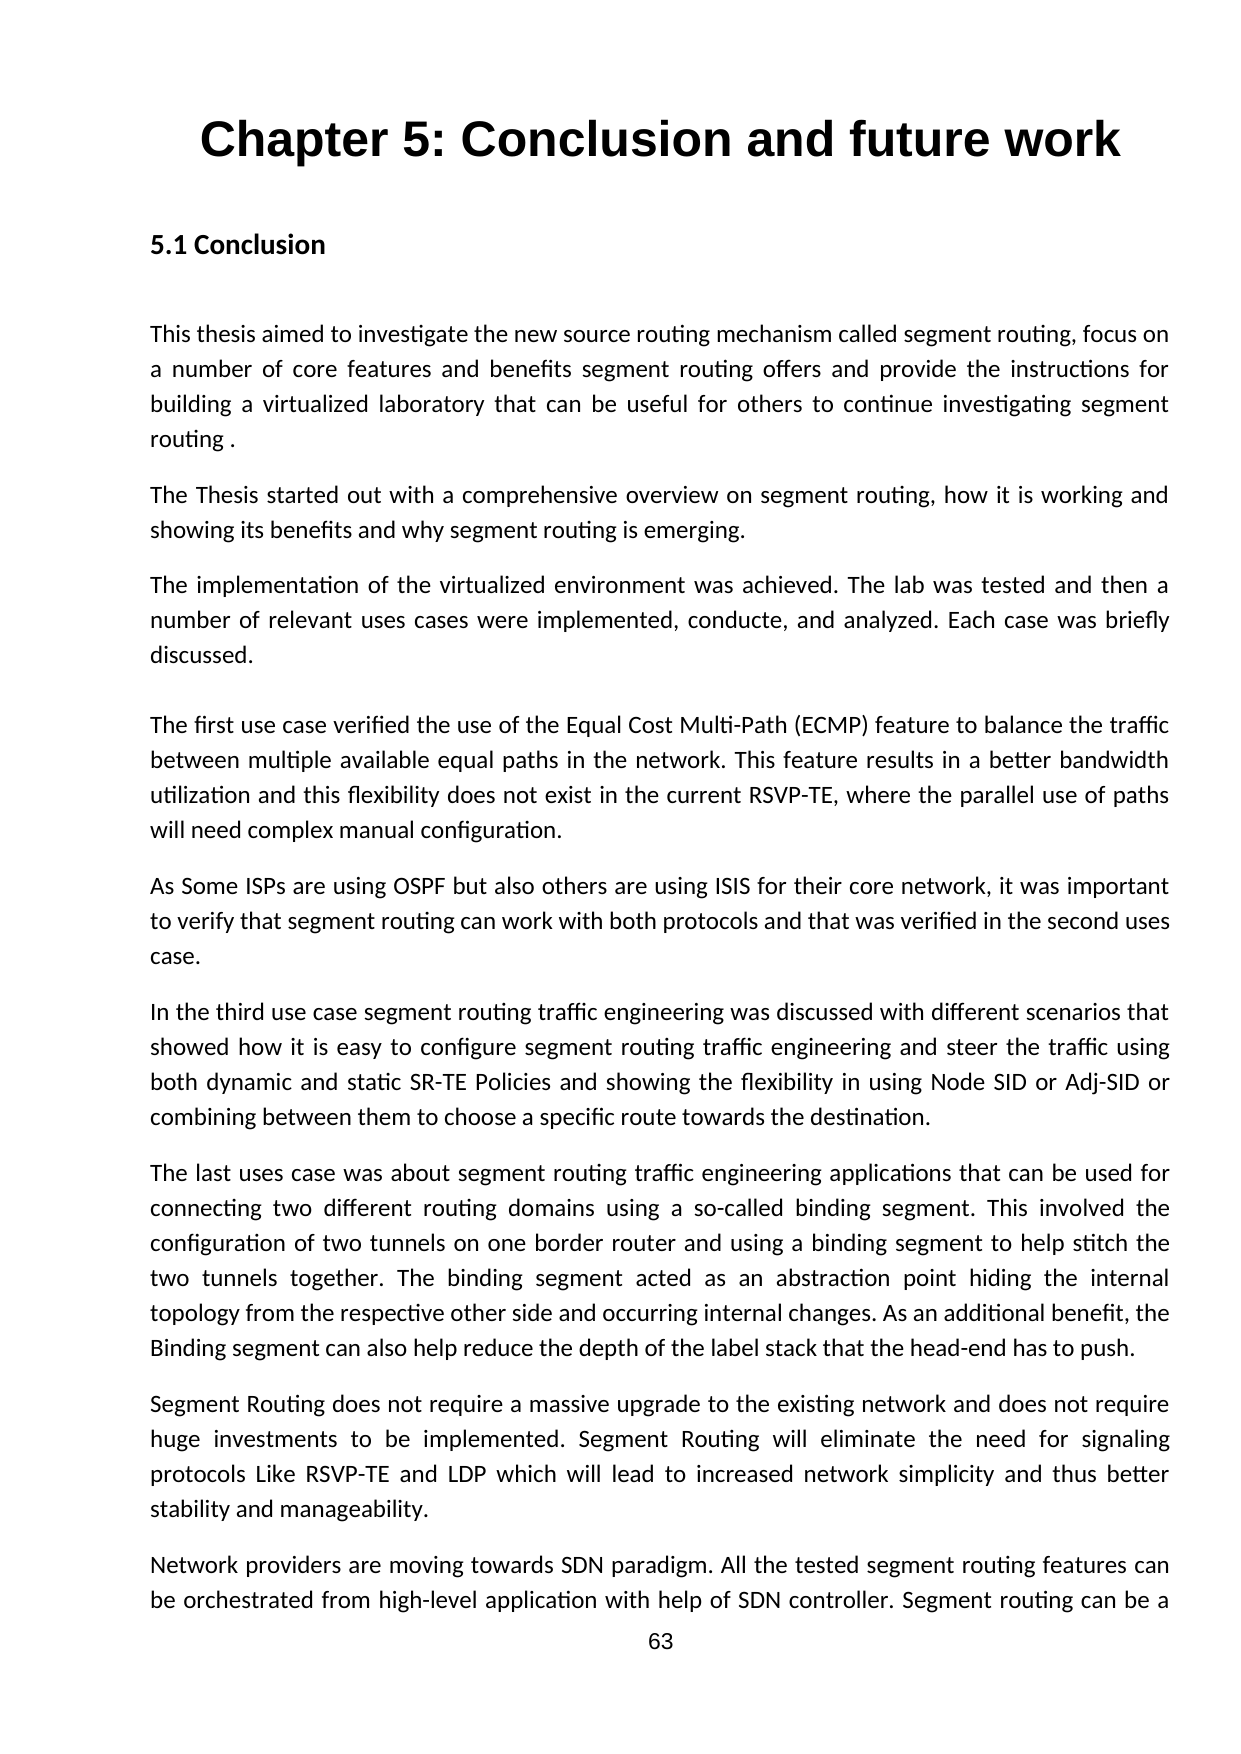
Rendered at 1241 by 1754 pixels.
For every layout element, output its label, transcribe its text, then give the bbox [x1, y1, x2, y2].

text The last uses case was about segment routing traffic engineering applications that can be used for connecting two different routing domains using a so-called binding segment. This involved the configuration of two tunnels on one border router and using a binding segment to help stitch the two tunnels together. The binding segment acted as an abstraction point hiding the internal topology from the respective other side and occurring internal changes. As an additional benefit, the Binding segment can also help reduce the depth of the label stack that the head-end has to push. [150, 1157, 1171, 1363]
text This thesis aimed to investigate the new source routing mechanism called segment routing, focus on a number of core features and benefits segment routing offers and provide the instructions for building a virtualized laboratory that can be useful for others to continue investigating segment routing . [150, 318, 1171, 453]
text The Thesis started out with a comprehensive overview on segment routing, how it is working and showing its benefits and why segment routing is emerging. [150, 479, 1171, 544]
text The implementation of the virtualized environment was achieved. The lab was tested and then a number of relevant uses cases were implemented, conducte, and analyzed. Each case was briefly discussed. The first use case verified the use of the Equal Cost Multi-Path (ECMP) feature to balance the traffic between multiple available equal paths in the network. This feature results in a better bandwidth utilization and this flexibility does not exist in the current RSVP-TE, where the parallel use of paths will need complex manual configuration. [150, 570, 1171, 845]
text Segment Routing does not require a massive upgrade to the existing network and does not require huge investments to be implemented. Segment Routing will eliminate the need for signaling protocols Like RSVP-TE and LDP which will lead to increased network simplicity and thus better stability and manageability. [150, 1388, 1171, 1523]
text As Some ISPs are using OSPF but also others are using ISIS for their core network, it was important to verify that segment routing can work with both protocols and that was verified in the second uses case. [150, 871, 1171, 971]
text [150, 1549, 1171, 1614]
text In the third use case segment routing traffic engineering was discussed with different scenarios that showed how it is easy to configure segment routing traffic engineering and steer the traffic using both dynamic and static SR-TE Policies and showing the flexibility in using Node SID or Adj-SID or combining between them to choose a specific route towards the destination. [150, 996, 1171, 1132]
subtitle 5.1 Conclusion [150, 226, 1171, 262]
subtitle Chapter 5: Conclusion and future work [150, 109, 1171, 166]
